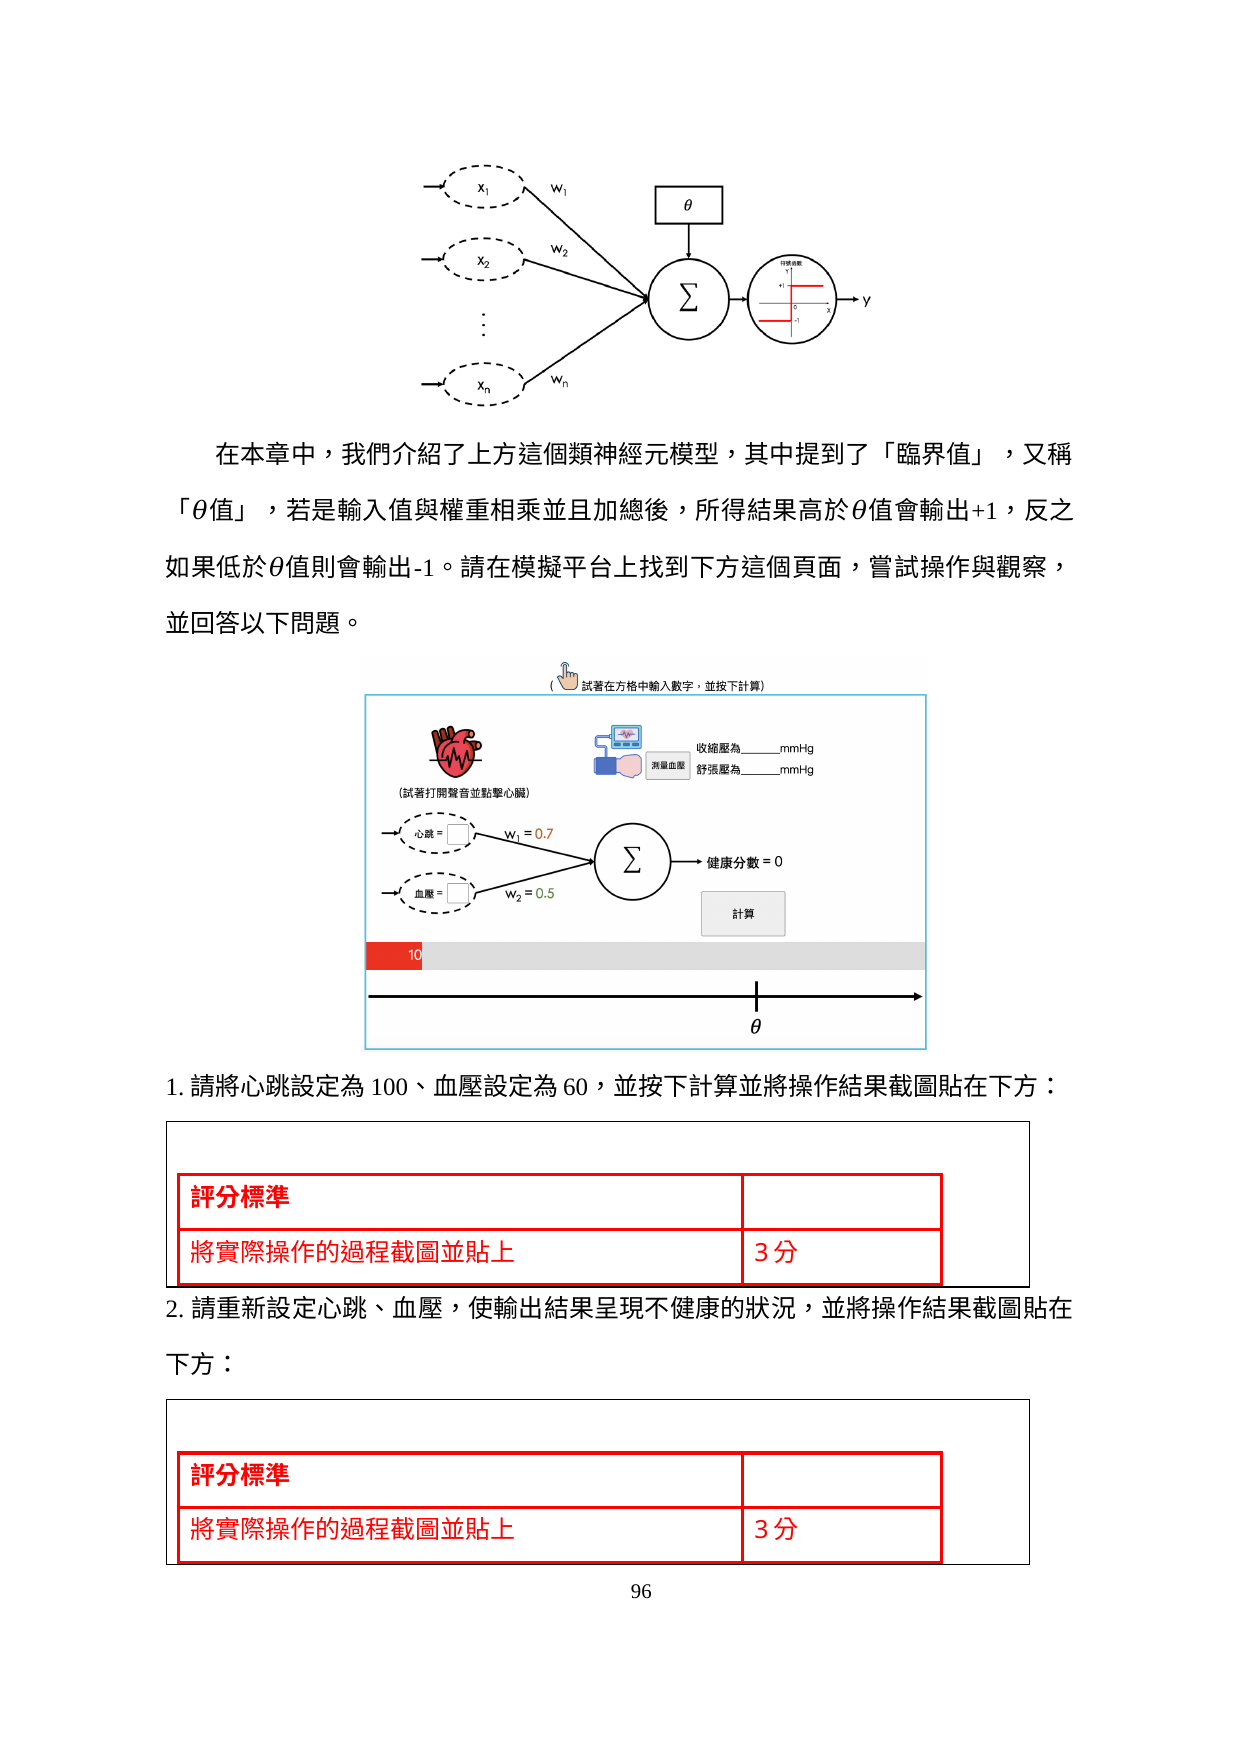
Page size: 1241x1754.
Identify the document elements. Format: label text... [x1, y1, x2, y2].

picture [361, 658, 930, 1052]
picture [408, 150, 883, 420]
text 2. 請重新設定心跳、血壓，使輸出結果呈現不健康的狀況，並將操作結果截圖貼在下方： [165, 1287, 1075, 1381]
text 1. 請將心跳設定為100、血壓設定為60，並按下計算並將操作結果截圖貼在下方： [165, 1066, 1075, 1103]
text 在本章中，我們介紹了上方這個類神經元模型，其中提到了「臨界值」，又稱「𝜃值」，若是輸入值與權重相乘並且加總後，所得結果高於𝜃值會輸出+1，反之如果低於𝜃值則會輸出-1。請在模擬平台上找到下方這個頁面，嘗試操作與觀察，並回答以下問題。 [165, 434, 1075, 640]
table_header [167, 1400, 1029, 1564]
table_header [167, 1122, 1029, 1286]
